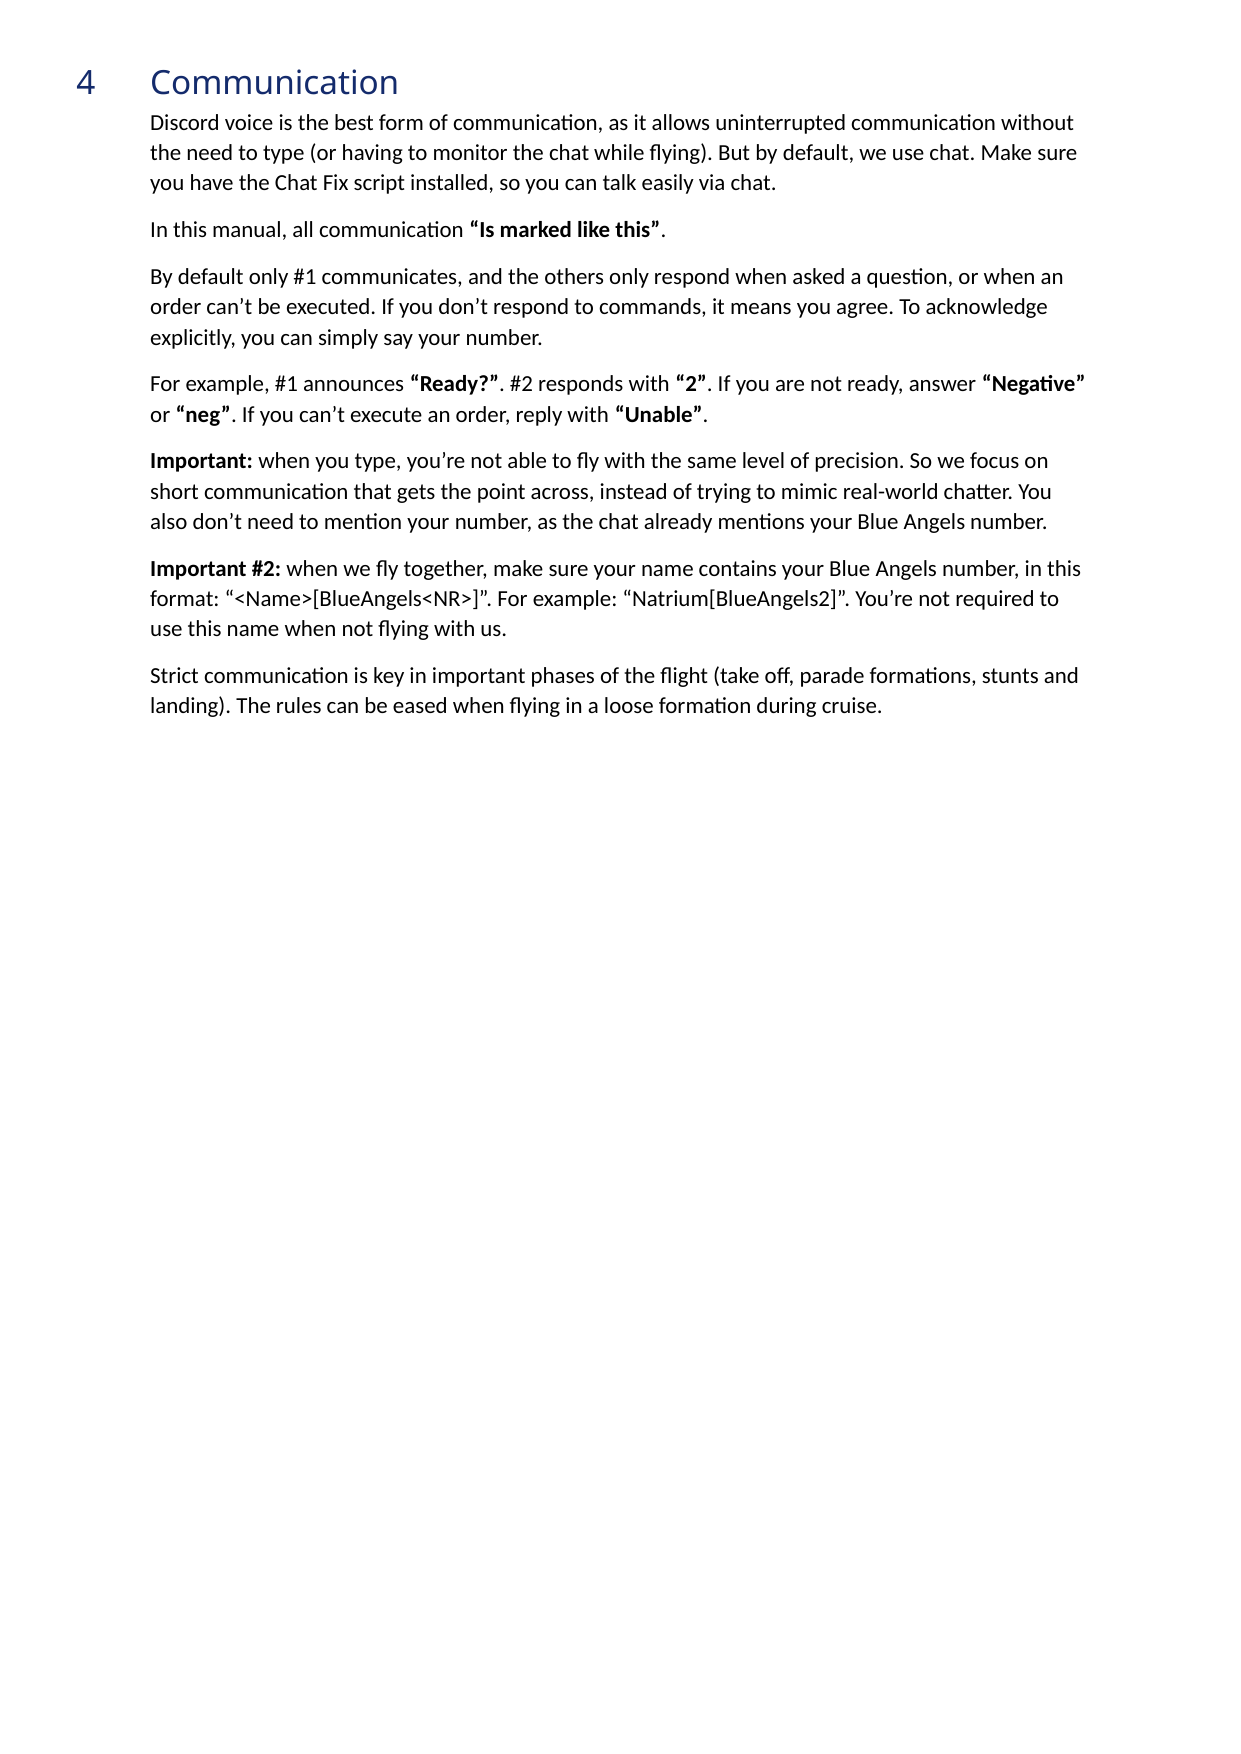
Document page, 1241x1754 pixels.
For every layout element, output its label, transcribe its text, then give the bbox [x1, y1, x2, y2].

text For example, #1 announces “Ready?”. #2 responds with “2”. If you are not ready, answer “Negative” or “neg”. If you can’t execute an order, reply with “Unable”. [150, 369, 1090, 428]
text Discord voice is the best form of communication, as it allows uninterrupted communication without the need to type (or having to monitor the chat while flying). But by default, we use chat. Make sure you have the Chat Fix script installed, so you can talk easily via chat. [150, 108, 1090, 197]
text Strict communication is key in important phases of the flight (take off, parade formations, stunts and landing). The rules can be eased when flying in a loose formation during cruise. [150, 661, 1090, 719]
text Important: when you type, you’re not able to fly with the same level of precision. So we focus on short communication that gets the point across, instead of trying to mimic real-world chatter. You also don’t need to mention your number, as the chat already mentions your Blue Angels number. [150, 447, 1090, 535]
text In this manual, all communication “Is marked like this”. [150, 215, 1090, 243]
text Important #2: when we fly together, make sure your name contains your Blue Angels number, in this format: “<Name>[BlueAngels<NR>]”. For example: “Natrium[BlueAngels2]”. You’re not required to use this name when not flying with us. [150, 554, 1090, 642]
subtitle Communication [76, 59, 1090, 104]
text By default only #1 communicates, and the others only respond when asked a question, or when an order can’t be executed. If you don’t respond to commands, it means you agree. To acknowledge explicitly, you can simply say your number. [150, 262, 1090, 351]
